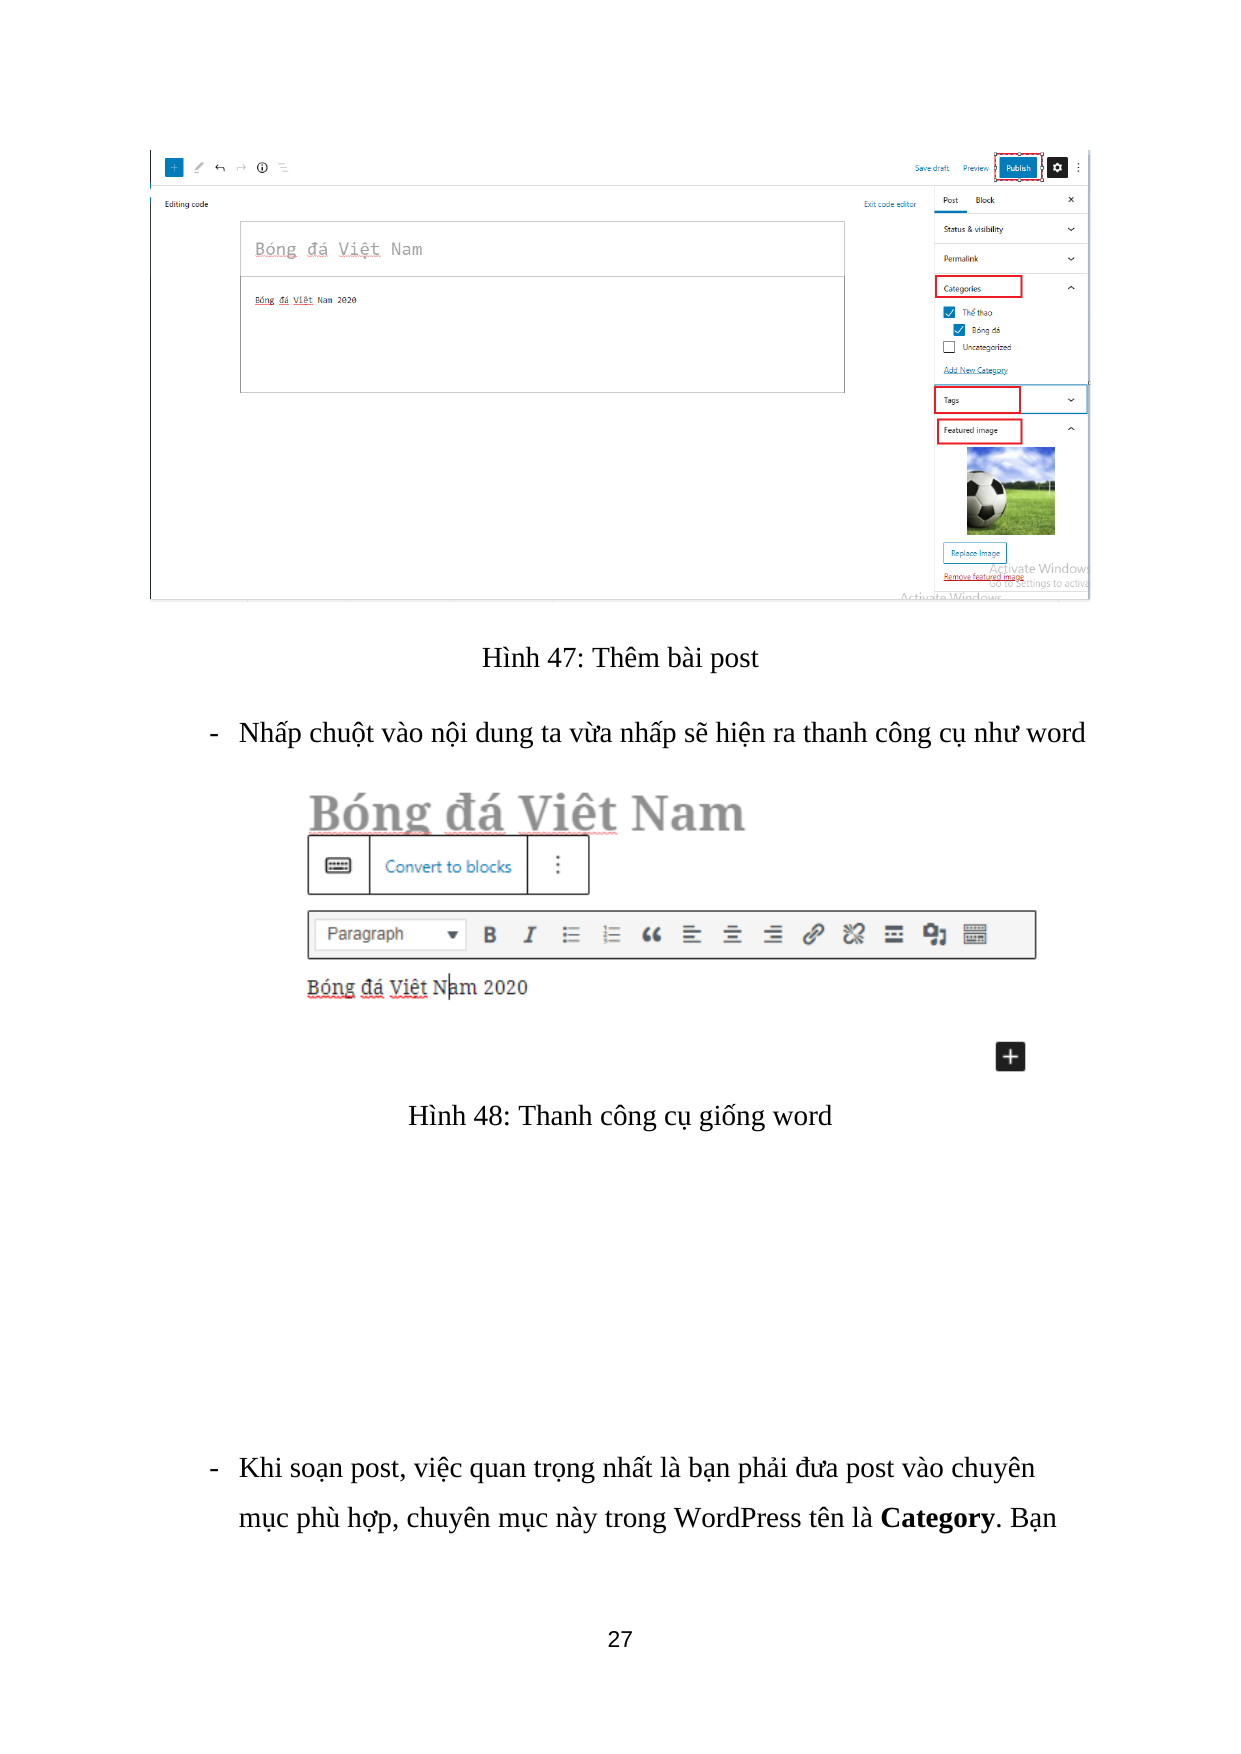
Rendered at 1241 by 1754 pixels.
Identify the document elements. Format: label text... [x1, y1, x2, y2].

text Hình 47: Thêm bài post [150, 640, 1090, 674]
picture [150, 765, 1091, 1085]
list Nhấp chuột vào nội dung ta vừa nhấp sẽ hiện ra thanh công cụ như word [209, 716, 1090, 749]
picture [150, 150, 1091, 602]
list Hình 48: Thanh công cụ giống word [150, 1098, 1090, 1131]
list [209, 1450, 1090, 1534]
